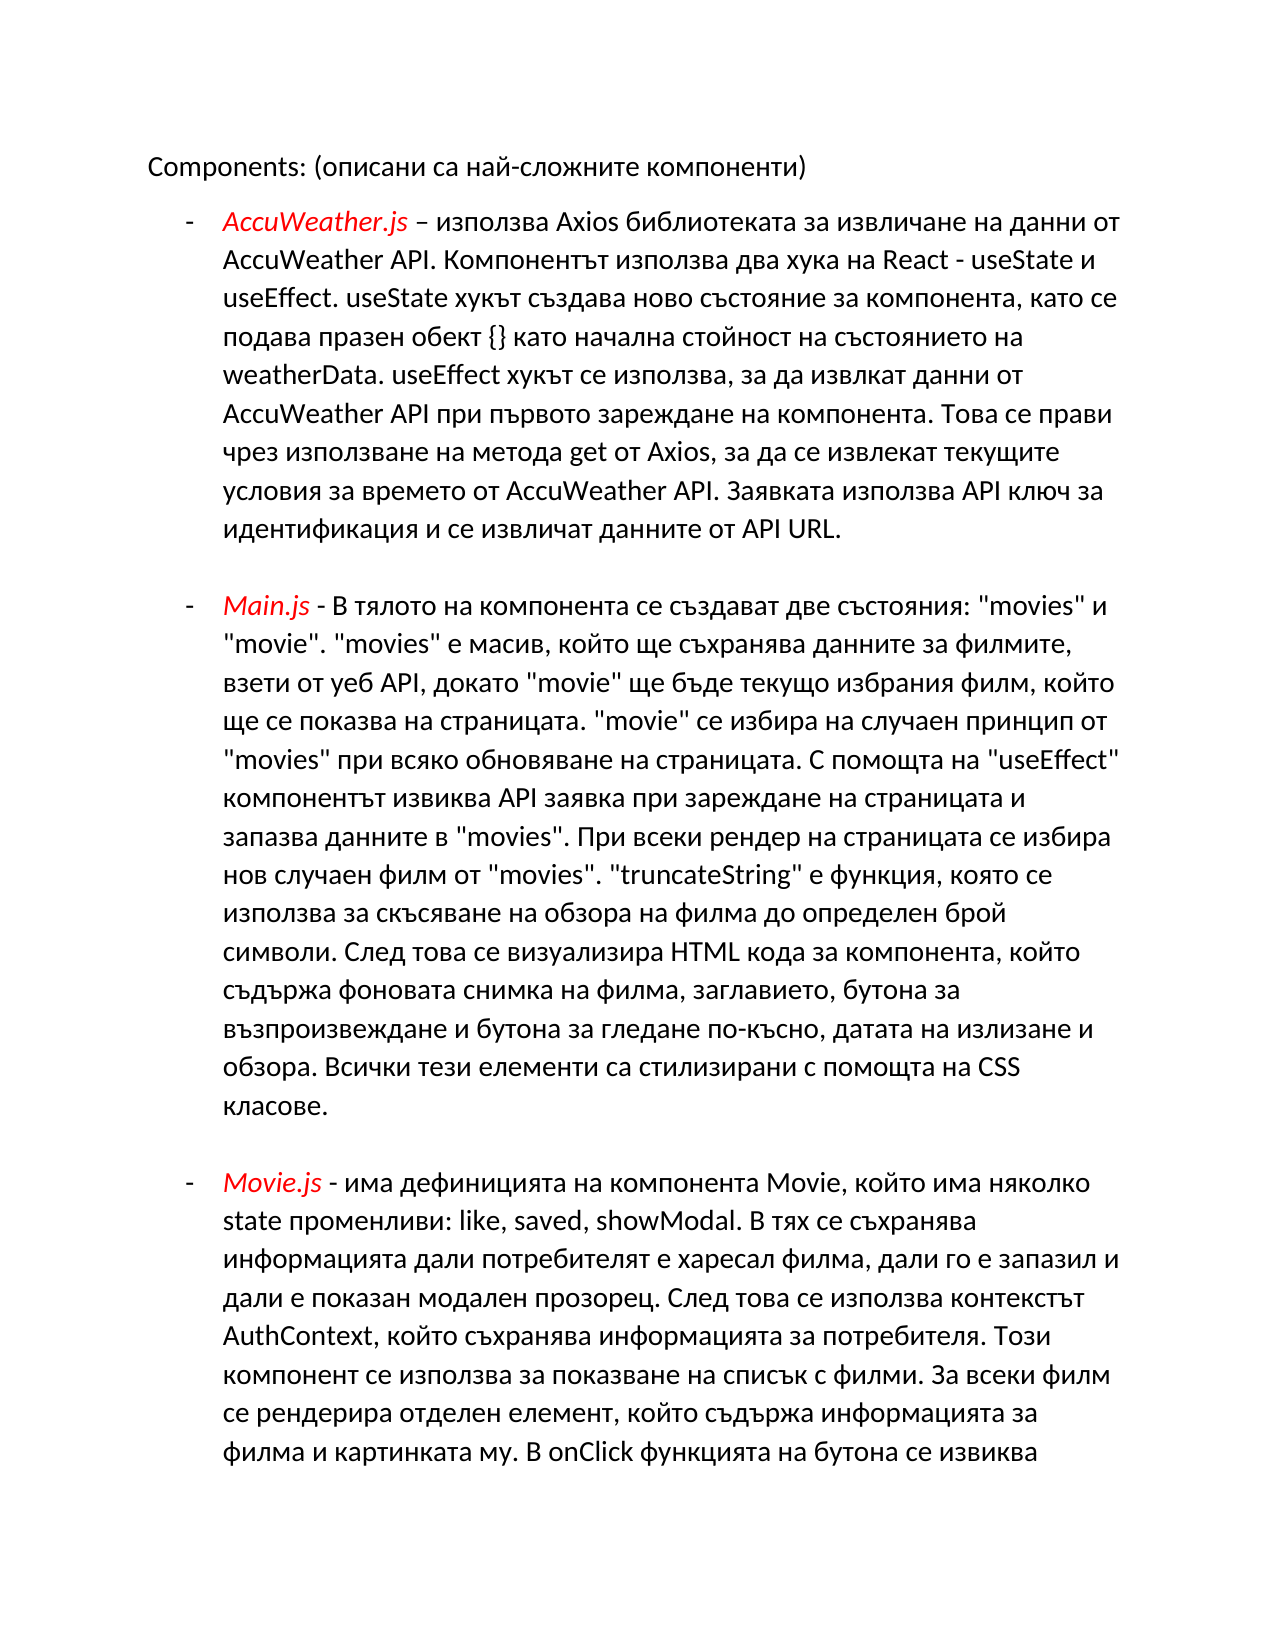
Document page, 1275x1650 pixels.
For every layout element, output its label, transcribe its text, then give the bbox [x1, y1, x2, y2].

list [185, 1164, 1127, 1468]
text Components: (описани са най-сложните компоненти) [148, 148, 1127, 183]
list Main.js - В тялото на компонента се създават две състояния: "movies" и "movie". "movies" е масив, който ще съхранява данните за филмите, взети от уеб API, докато "movie" ще бъде текущо избрания филм, който ще се показва на страницата. "movie" се избира на случаен принцип от "movies" при всяко обновяване на страницата. С помощта на "useEffect" компонентът извиква API заявка при зареждане на страницата и запазва данните в "movies". При всеки рендер на страницата се избира нов случаен филм от "movies". "truncateString" е функция, която се използва за скъсяване на обзора на филма до определен брой символи. След това се визуализира HTML кода за компонента, който съдържа фоновата снимка на филма, заглавието, бутона за възпроизвеждане и бутона за гледане по-късно, датата на излизане и обзора. Всички тези елементи са стилизирани с помощта на CSS класове. [185, 587, 1127, 1122]
list AccuWeather.js – използва Axios библиотеката за извличане на данни от AccuWeather API. Компонентът използва два хука на React - useState и useEffect. useState хукът създава ново състояние за компонента, като се подава празен обект {} като начална стойност на състоянието на weatherData. useEffect хукът се използва, за да извлкат данни от AccuWeather API при първото зареждане на компонента. Това се прави чрез използване на метода get от Axios, за да се извлекат текущите условия за времето от AccuWeather API. Заявката използва API ключ за идентификация и се извличат данните от API URL. [185, 203, 1127, 546]
